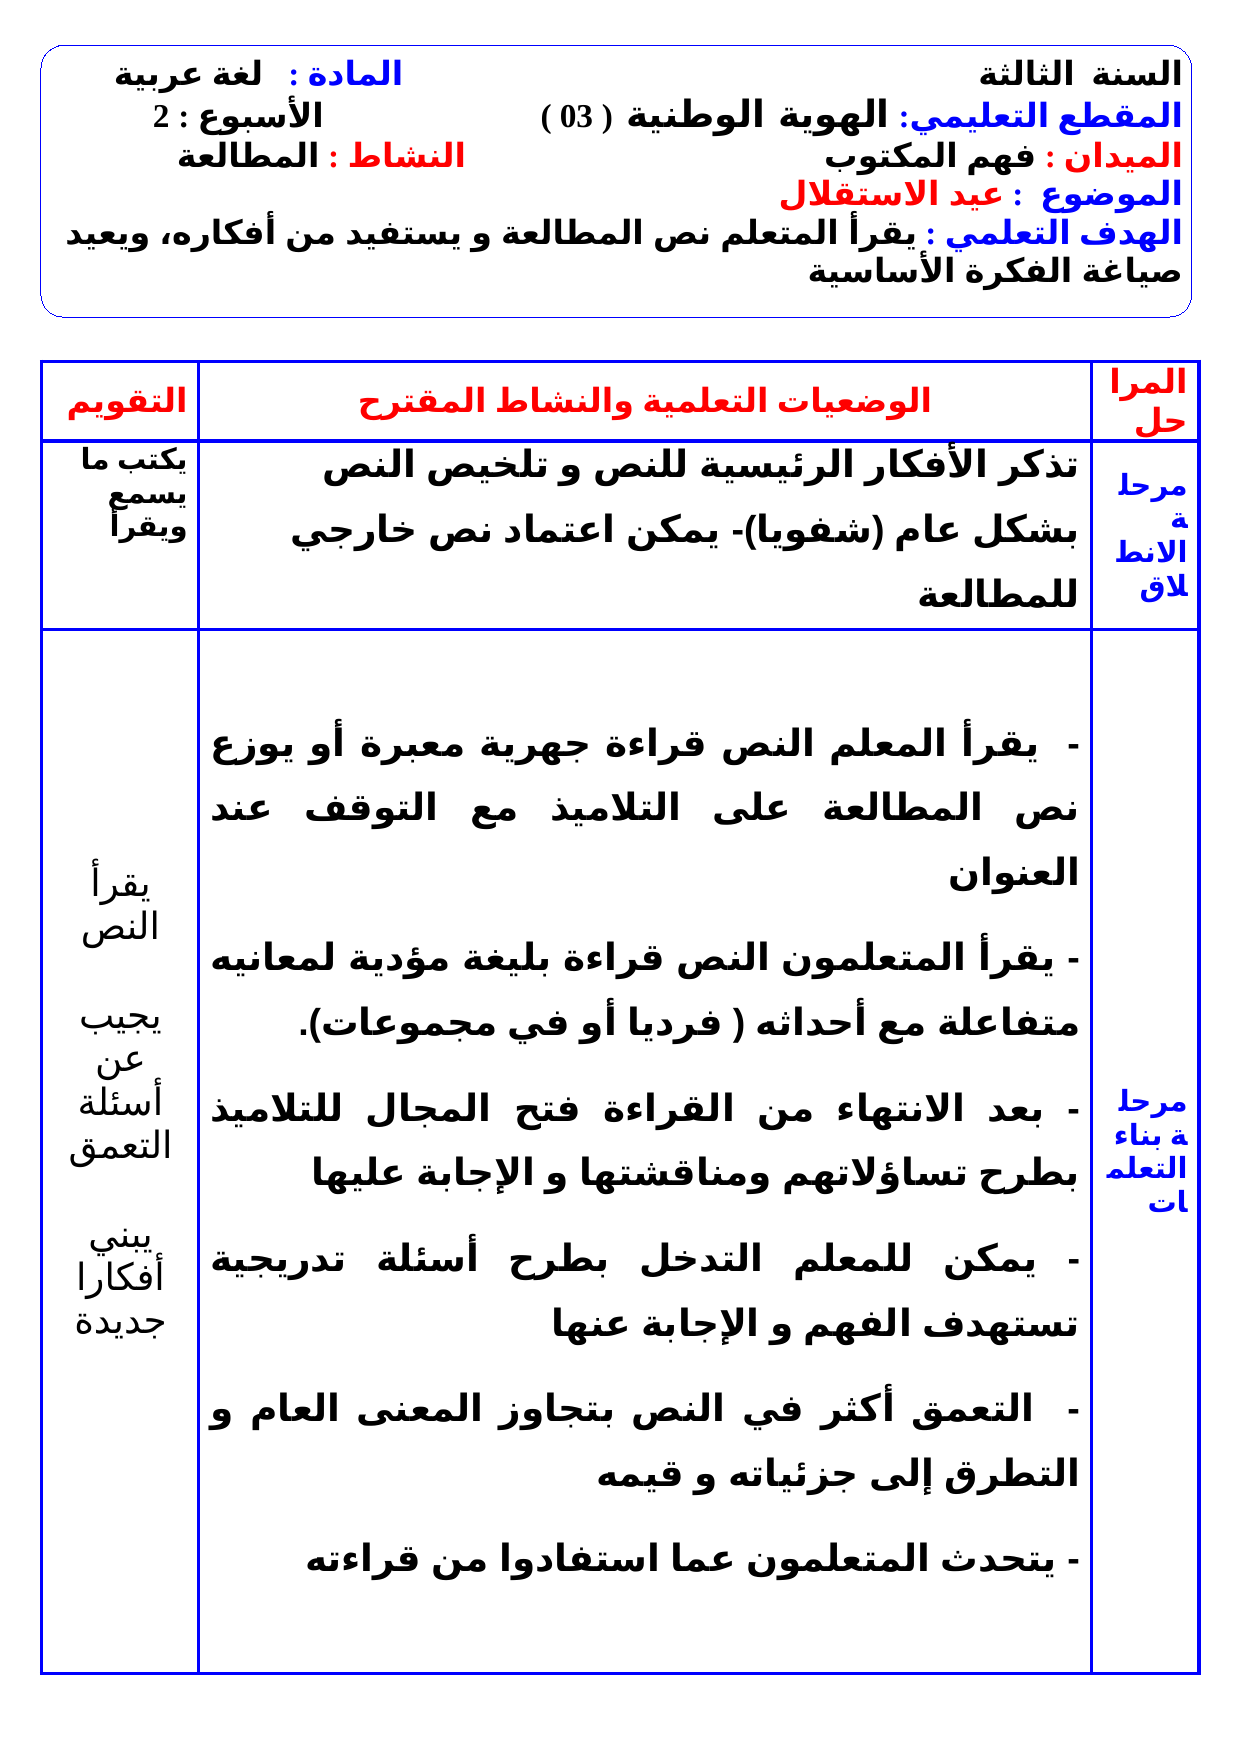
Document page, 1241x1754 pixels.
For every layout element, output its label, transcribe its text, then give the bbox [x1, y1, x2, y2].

table_cell مرحلة بناء التعلمات [1093, 631, 1197, 1672]
table_header الوضعيات التعلمية والنشاط المقترح [200, 363, 1090, 439]
table_header التقويم [43, 363, 197, 439]
table_cell يقرأ النص يجيب عن أسئلة التعمق يبني أفكارا جديدة [43, 631, 197, 1672]
table_cell - يقرأ المعلم النص قراءة جهرية معبرة أو يوزع نص المطالعة على التلاميذ مع التوقف عند العنوان - يقرأ المتعلمون النص قراءة بليغة مؤدية لمعانيه متفاعلة مع أحداثه ( فرديا أو في مجموعات). - بعد الانتهاء من القراءة فتح المجال للتلاميذ بطرح تساؤلاتهم ومناقشتها و الإجابة عليها - يمكن للمعلم التدخل بطرح أسئلة تدريجية تستهدف الفهم و الإجابة عنها - التعمق أكثر في النص بتجاوز المعنى العام و التطرق إلى جزئياته و قيمه - يتحدث المتعلمون عما استفادوا من قراءته [200, 631, 1090, 1672]
table_cell مرحلة الانطلاق [1093, 443, 1197, 628]
table_cell يكتب ما يسمع ويقرأ [43, 443, 197, 628]
table_header المراحل [1093, 363, 1197, 439]
table_cell تذكر الأفكار الرئيسية للنص و تلخيص النص بشكل عام (شفويا)- يمكن اعتماد نص خارجي للمطالعة [200, 443, 1090, 628]
